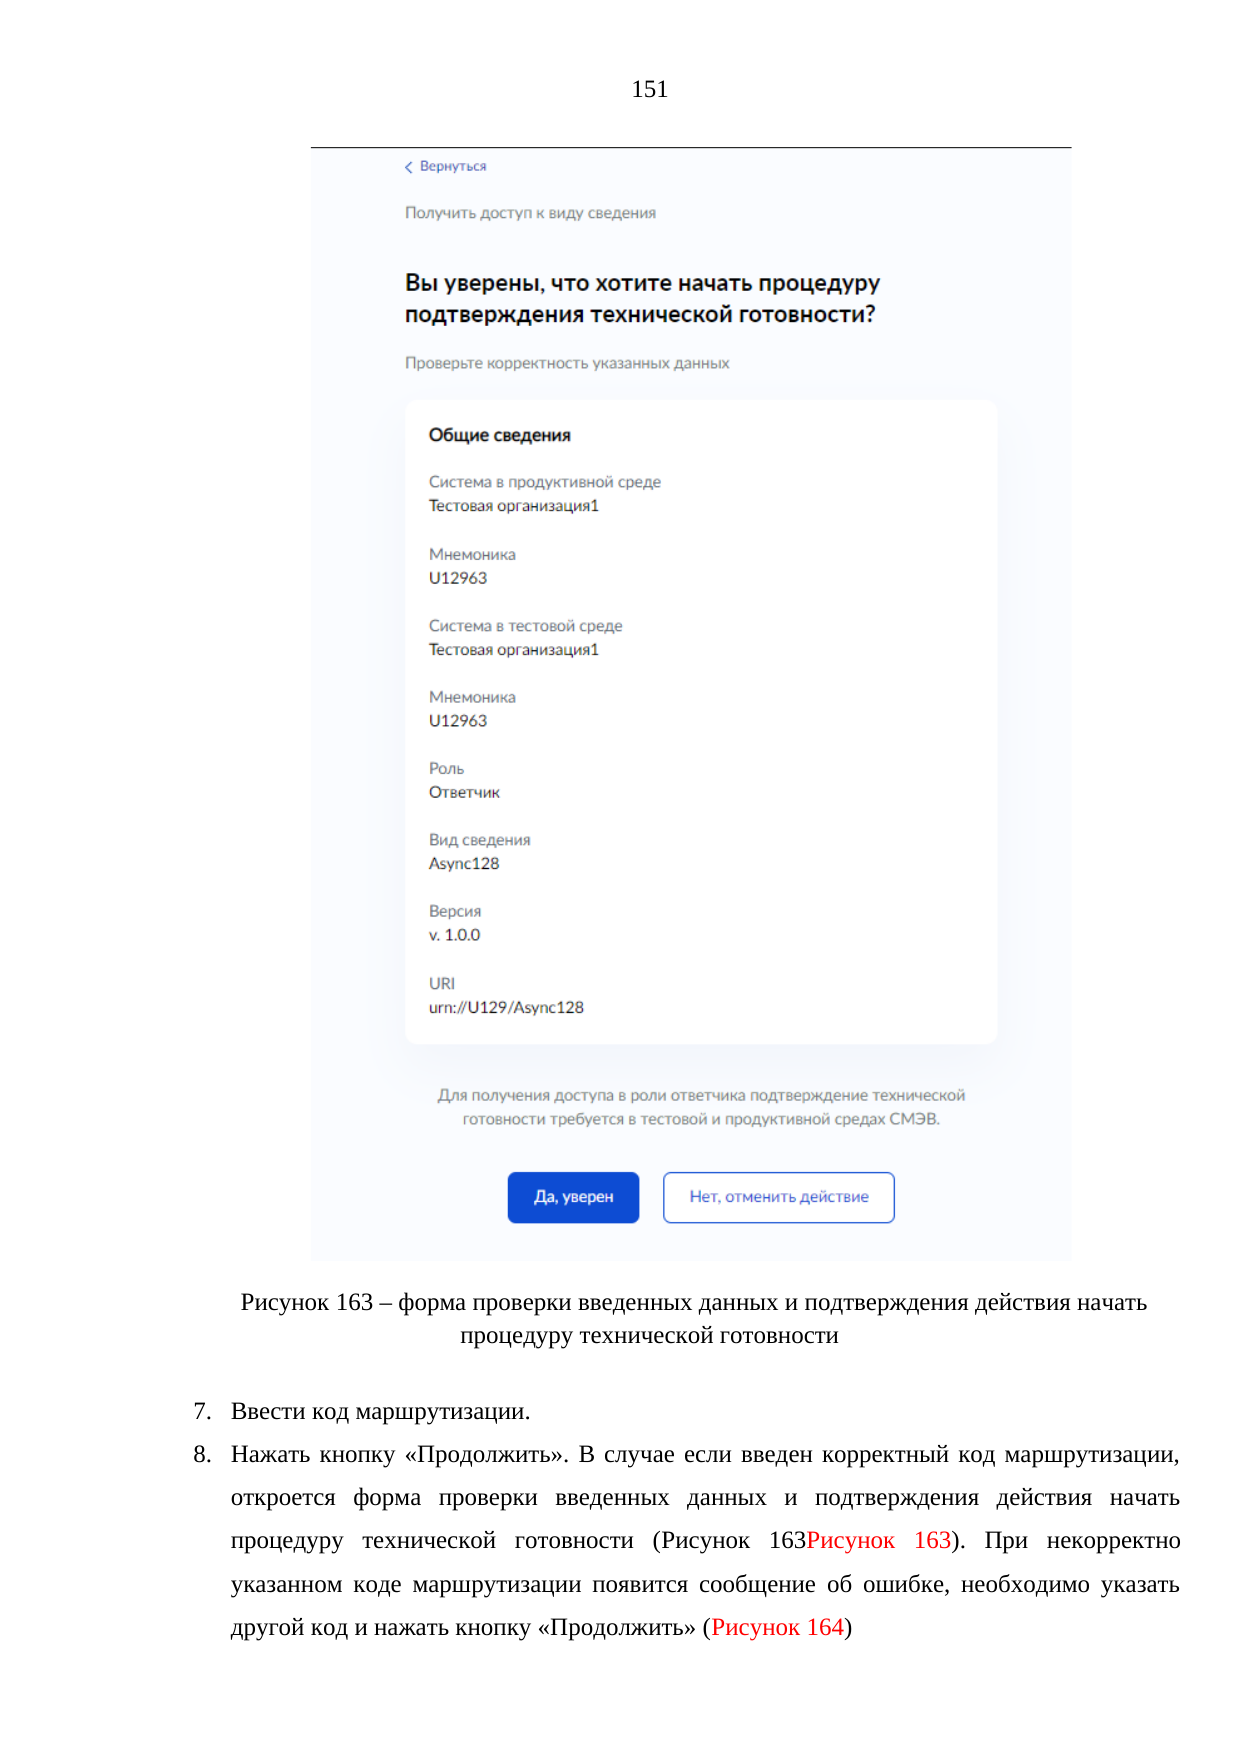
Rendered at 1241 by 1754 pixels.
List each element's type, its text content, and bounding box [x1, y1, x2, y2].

text Рисунок 163 – форма проверки введенных данных и подтверждения действия начать процедуру технической готовности [118, 1287, 1181, 1349]
list Нажать кнопку «Продолжить». В случае если введен корректный код маршрутизации, откроется форма проверки введенных данных и подтверждения действия начать процедуру технической готовности (Рисунок 163Рисунок 163). При некорректно указанном коде маршрутизации появится сообщение об ошибке, необходимо указать другой код и нажать кнопку «Продолжить» (Рисунок 164) [193, 1439, 1181, 1641]
list Ввести код маршрутизации. [193, 1396, 1181, 1425]
picture [310, 147, 1078, 1261]
